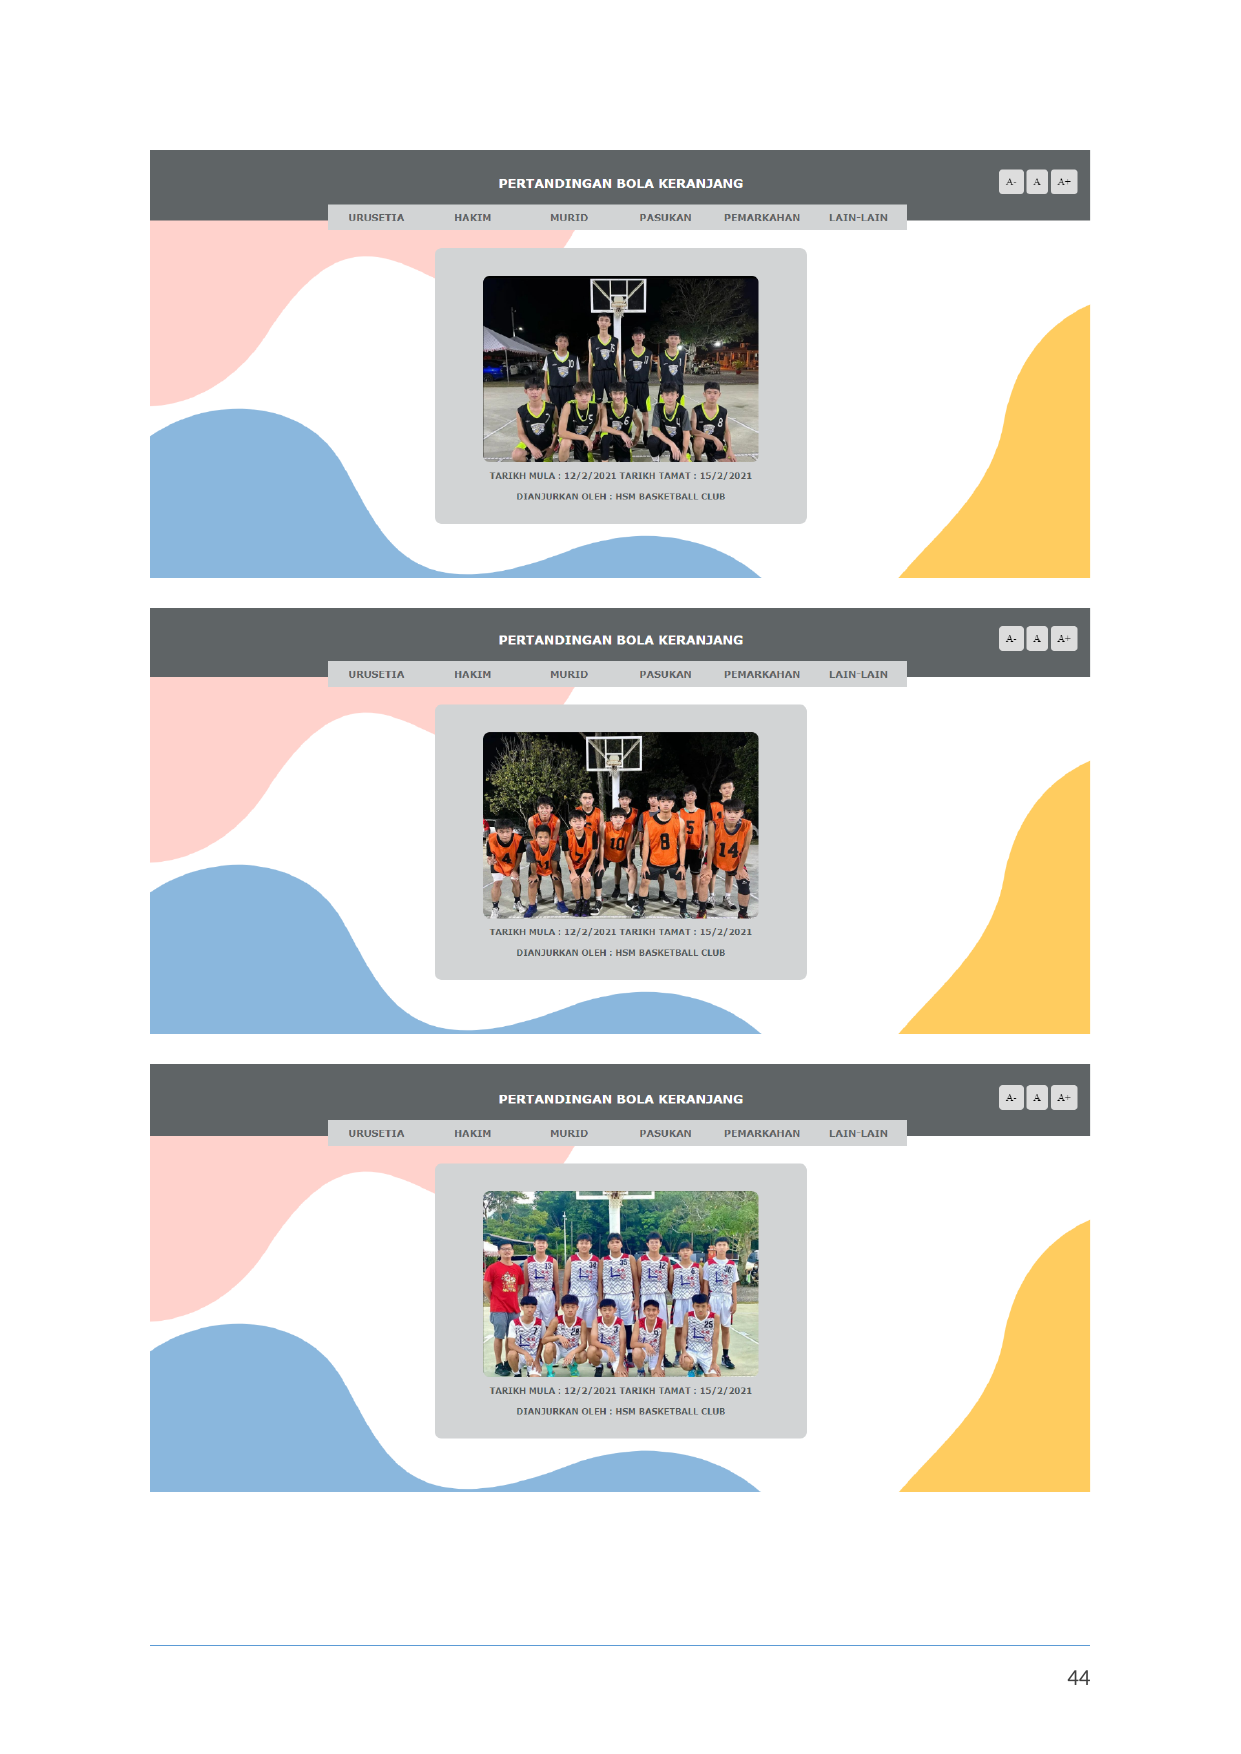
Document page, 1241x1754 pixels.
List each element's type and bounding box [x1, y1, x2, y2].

picture [150, 608, 1091, 1034]
picture [150, 150, 1091, 578]
picture [150, 1064, 1091, 1492]
